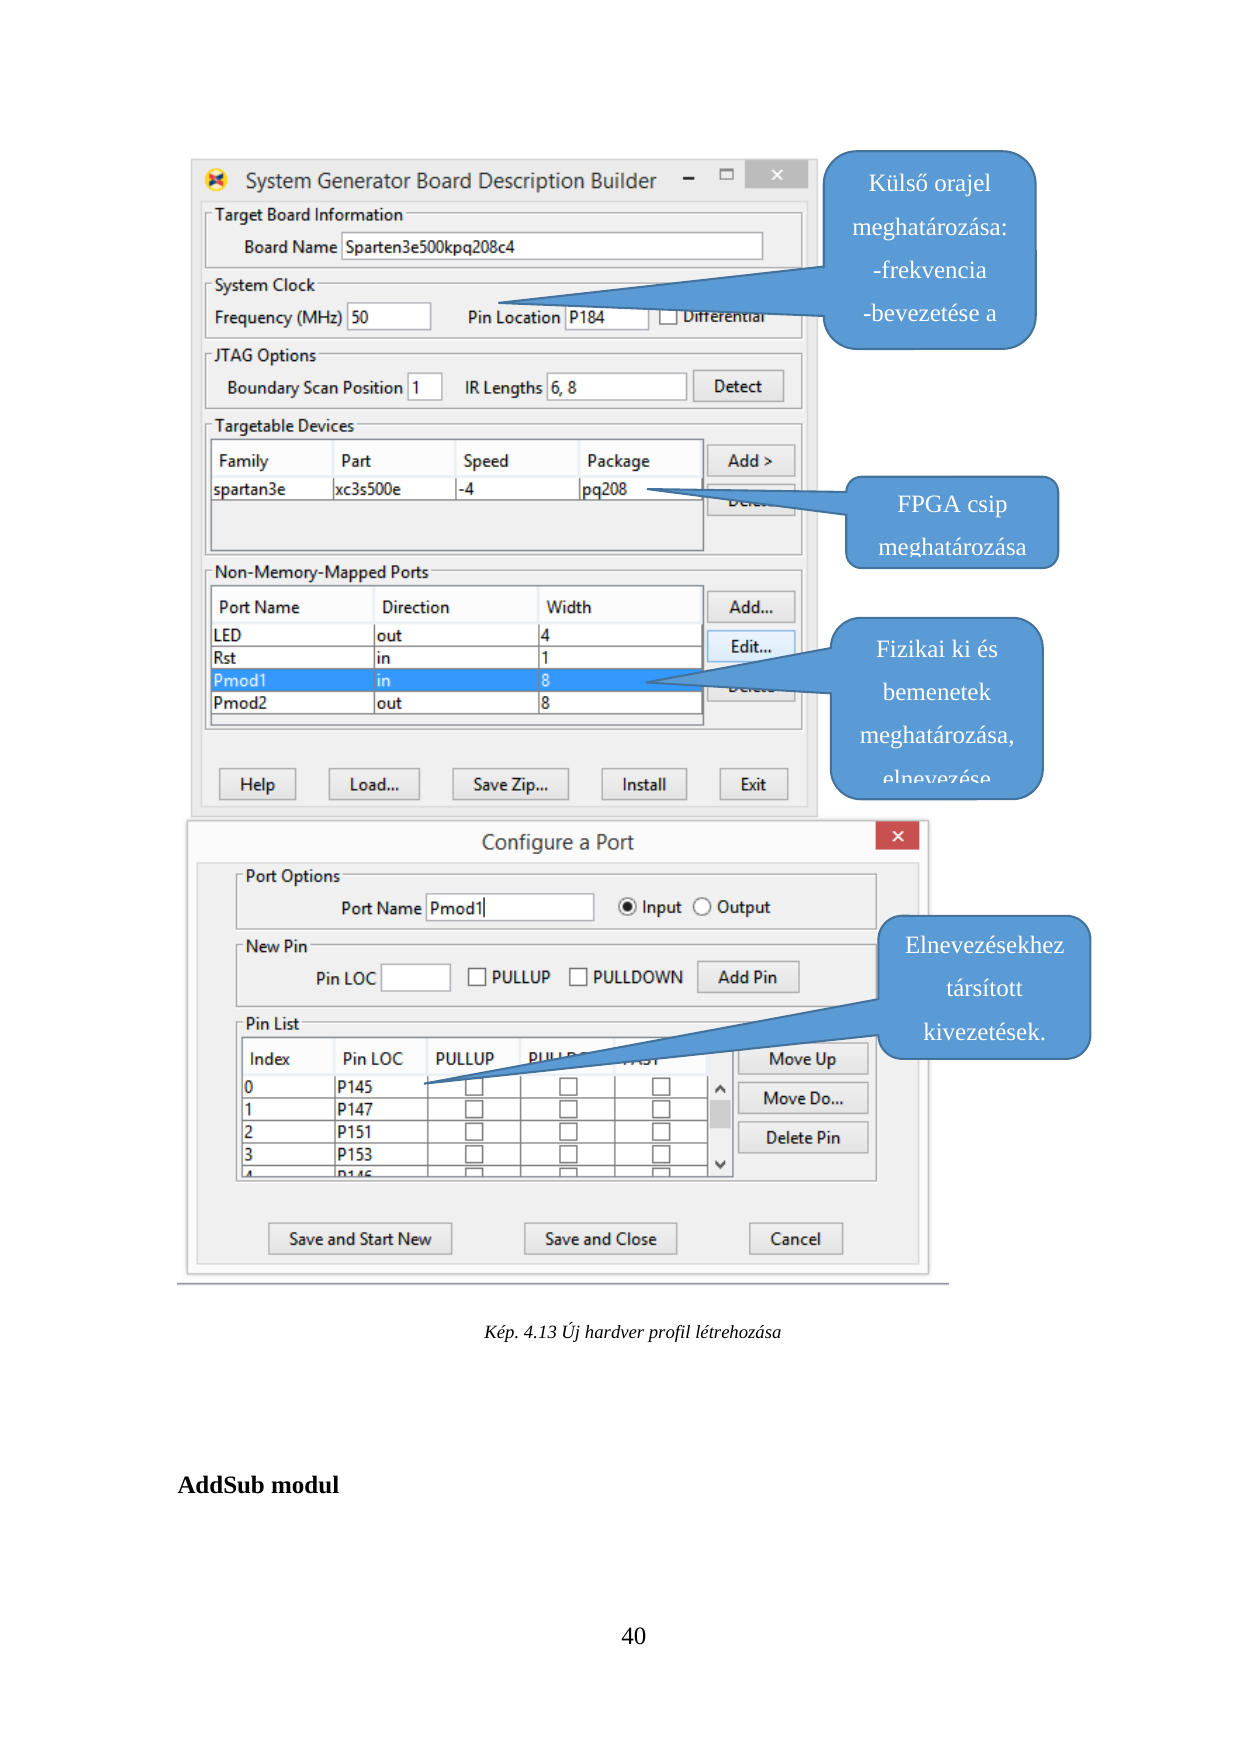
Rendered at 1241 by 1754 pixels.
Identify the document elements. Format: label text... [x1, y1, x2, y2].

text Kép. 4.4 Új hardver profil létrehozása [177, 1321, 1090, 1342]
text AddSub modul [177, 1470, 1090, 1499]
